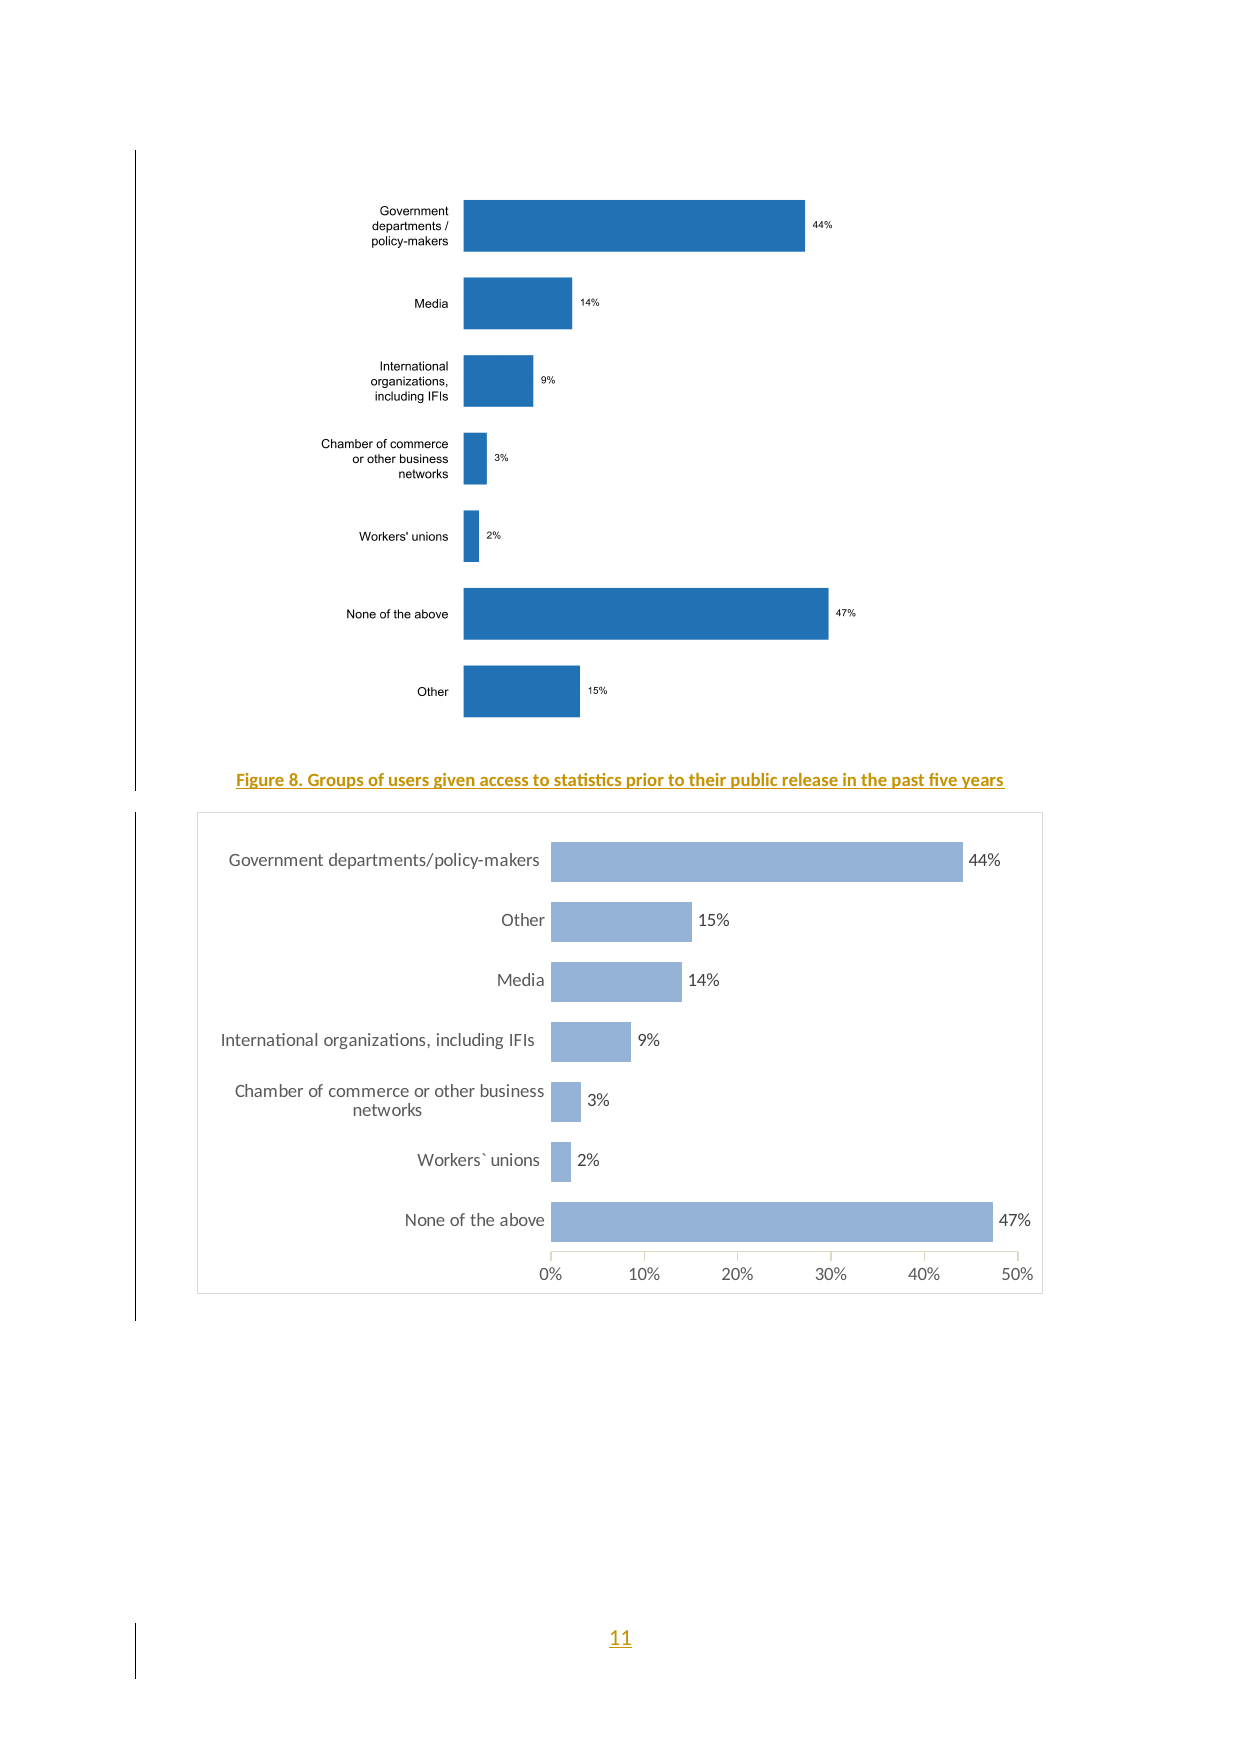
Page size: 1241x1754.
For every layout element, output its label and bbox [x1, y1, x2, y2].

picture [320, 150, 920, 768]
